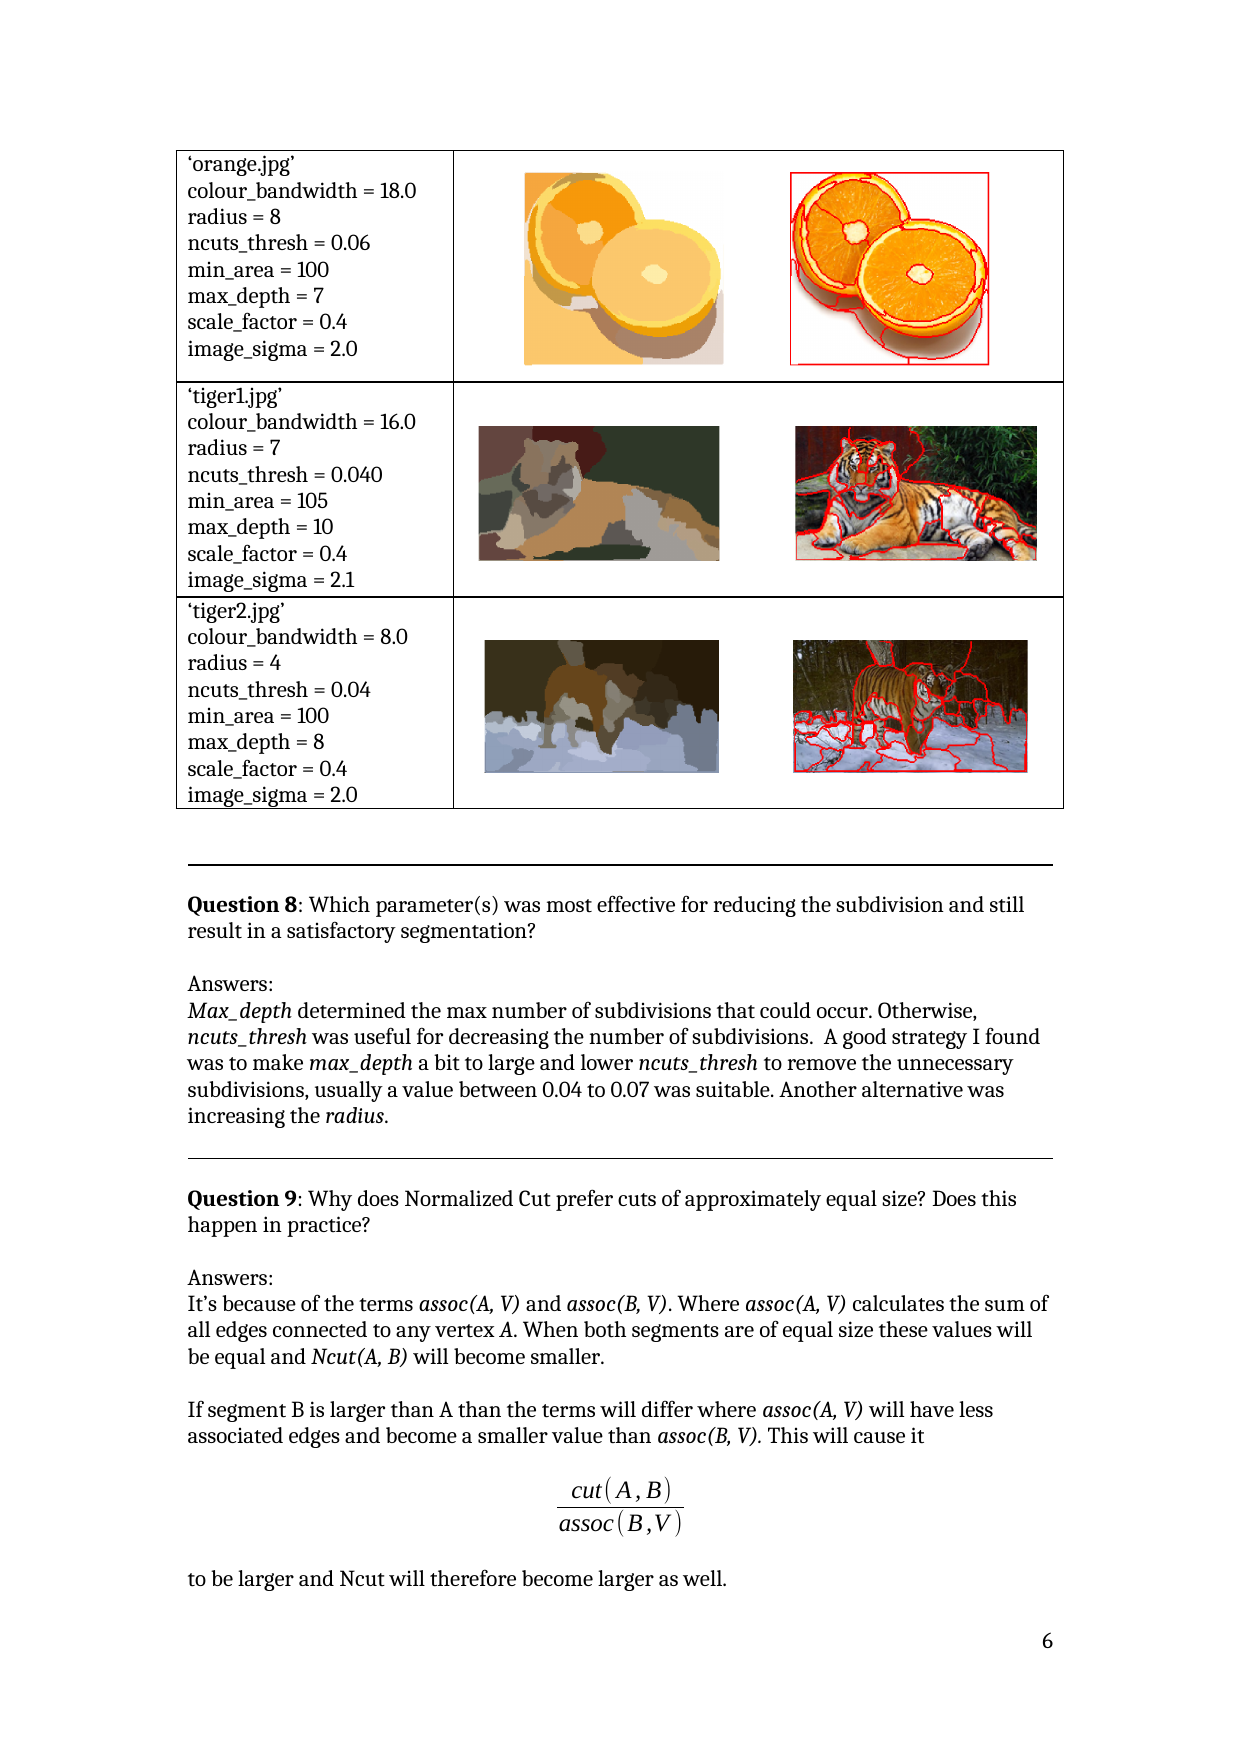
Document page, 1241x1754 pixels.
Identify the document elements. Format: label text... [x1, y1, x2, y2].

table_cell ‘tiger1.jpg’ colour_bandwidth = 16.0 radius = 7 ncuts_thresh = 0.040 min_area = 105 max_depth = 10 scale_factor = 0.4 image_sigma = 2.1 [177, 383, 453, 596]
text Question 9: Why does Normalized Cut prefer cuts of approximately equal size? Does this happen in practice? [187, 1186, 1053, 1238]
table_cell [454, 383, 1063, 596]
text Max_depth determined the max number of subdivisions that could occur. Otherwise, ncuts_thresh was useful for decreasing the number of subdivisions. A good strategy I found was to make max_depth a bit to large and lower ncuts_thresh to remove the unnecessary subdivisions, usually a value between 0.04 to 0.07 was suitable. Another alternative was increasing the radius. [187, 997, 1053, 1129]
table_header [454, 151, 1063, 381]
table_cell [454, 598, 1063, 808]
text Question 8: Which parameter(s) was most effective for reducing the subdivision and still result in a satisfactory segmentation? [187, 892, 1053, 945]
text If segment B is larger than A than the terms will differ where assoc(A, V) will have less associated edges and become a smaller value than assoc(B, V). This will cause it [187, 1396, 1053, 1449]
text Answers: [187, 1264, 1053, 1291]
table_cell ‘tiger2.jpg’ colour_bandwidth = 8.0 radius = 4 ncuts_thresh = 0.04 min_area = 100 max_depth = 8 scale_factor = 0.4 image_sigma = 2.0 [177, 598, 453, 808]
table_header ‘orange.jpg’ colour_bandwidth = 18.0 radius = 8 ncuts_thresh = 0.06 min_area = 100 max_depth = 7 scale_factor = 0.4 image_sigma = 2.0 [177, 151, 453, 381]
text It’s because of the terms assoc(A, V) and assoc(B, V). Where assoc(A, V) calculates the sum of all edges connected to any vertex A. When both segments are of equal size these values will be equal and Ncut(A, B) will become smaller. [187, 1291, 1053, 1370]
text to be larger and Ncut will therefore become larger as well. [187, 1565, 1053, 1592]
text Answers: [187, 971, 1053, 997]
